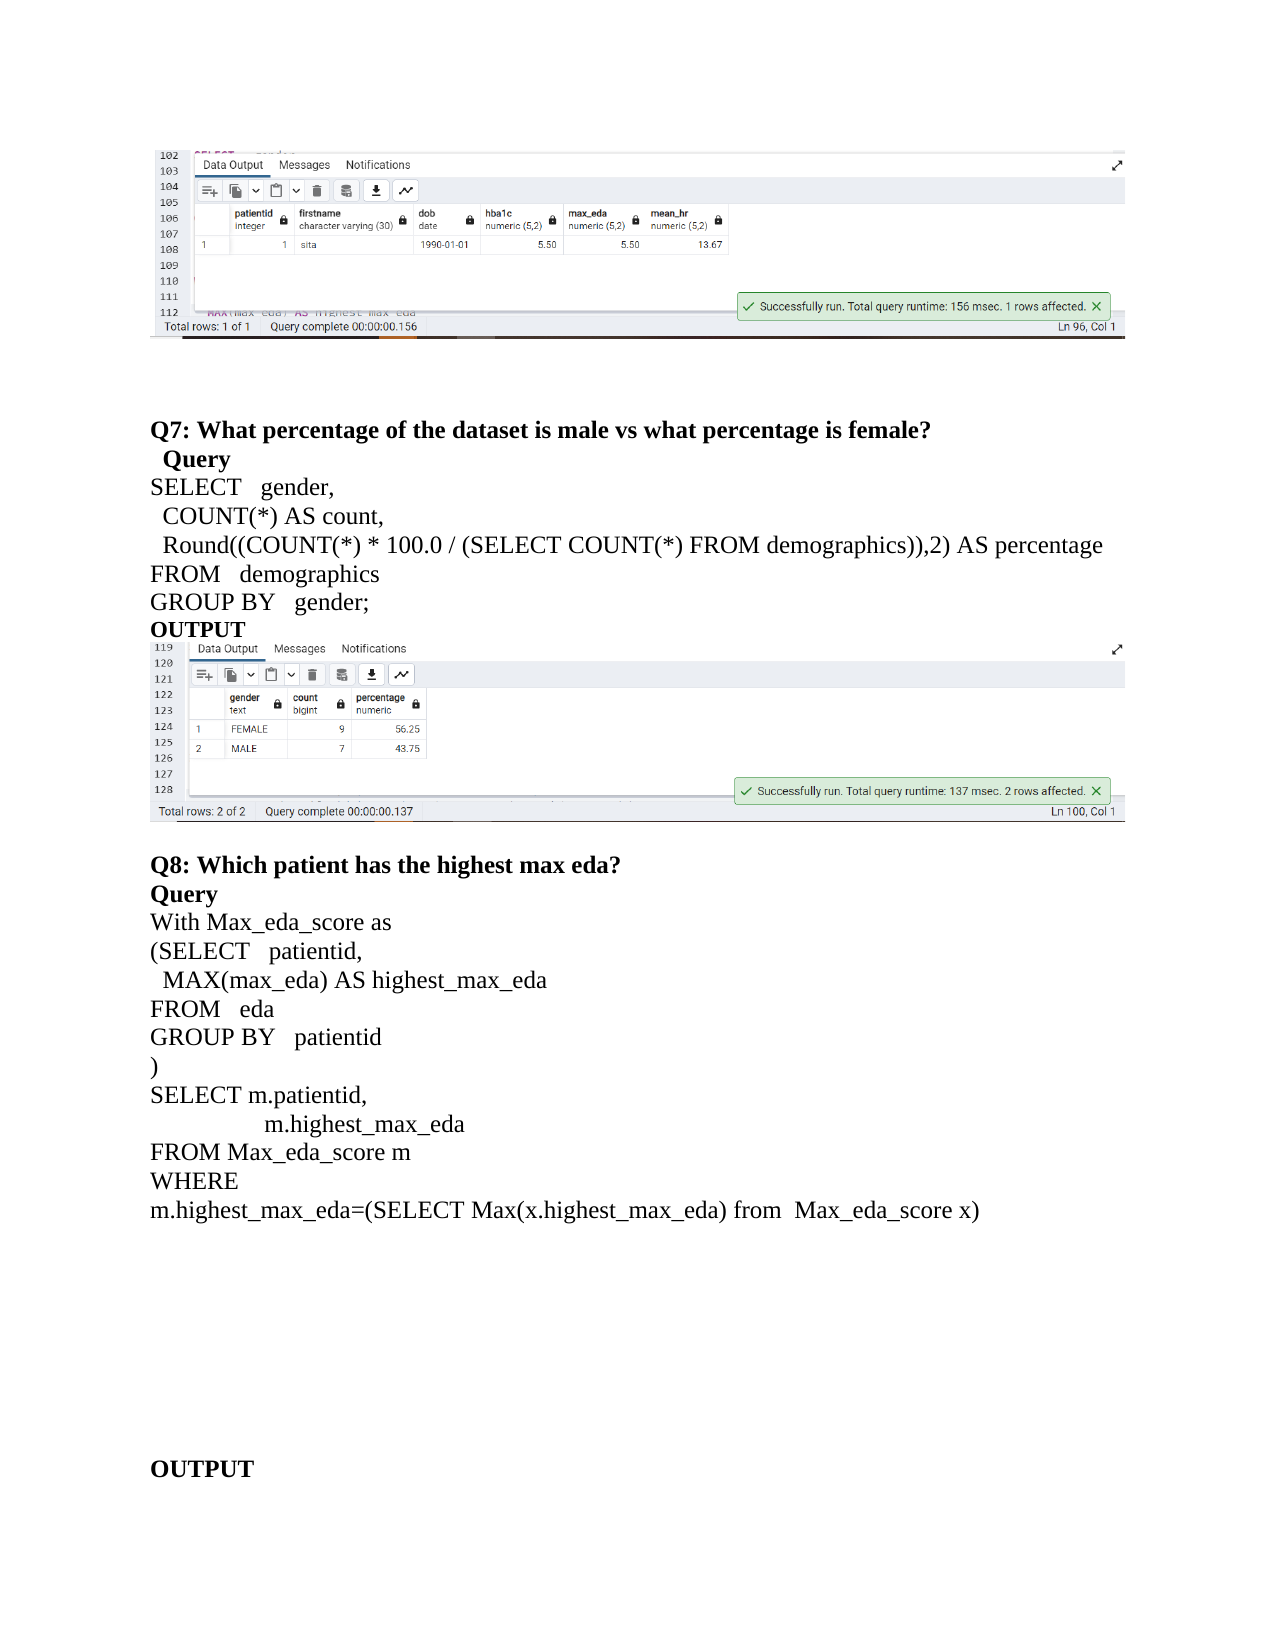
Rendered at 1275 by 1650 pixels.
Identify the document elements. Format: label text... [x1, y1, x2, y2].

text SELECT gender, [150, 472, 1125, 501]
text Q7: What percentage of the dataset is male vs what percentage is female? [150, 415, 1125, 444]
text (SELECT patientid, [150, 936, 1125, 965]
text Q8: Which patient has the highest max eda? [150, 850, 1125, 879]
text m.highest_max_eda [150, 1109, 1125, 1137]
picture [150, 642, 1125, 822]
text Round((COUNT(*) * 100.0 / (SELECT COUNT(*) FROM demographics)),2) AS percentage [150, 530, 1125, 559]
picture [150, 150, 1125, 339]
text COUNT(*) AS count, [150, 501, 1125, 530]
text FROM demographics [150, 559, 1125, 587]
text With Max_eda_score as [150, 907, 1125, 936]
text MAX(max_eda) AS highest_max_eda [150, 965, 1125, 994]
text ) [150, 1051, 1125, 1080]
text Query [150, 444, 1125, 472]
text SELECT m.patientid, [150, 1080, 1125, 1109]
text OUTPUT [150, 616, 1125, 642]
text GROUP BY gender; [150, 587, 1125, 616]
text FROM Max_eda_score m [150, 1137, 1125, 1166]
text WHERE [150, 1166, 1125, 1195]
text FROM eda [150, 994, 1125, 1022]
text Query [150, 879, 1125, 907]
text OUTPUT [150, 1454, 1125, 1482]
text GROUP BY patientid [150, 1022, 1125, 1051]
text m.highest_max_eda=(SELECT Max(x.highest_max_eda) from Max_eda_score x) [150, 1195, 1125, 1224]
